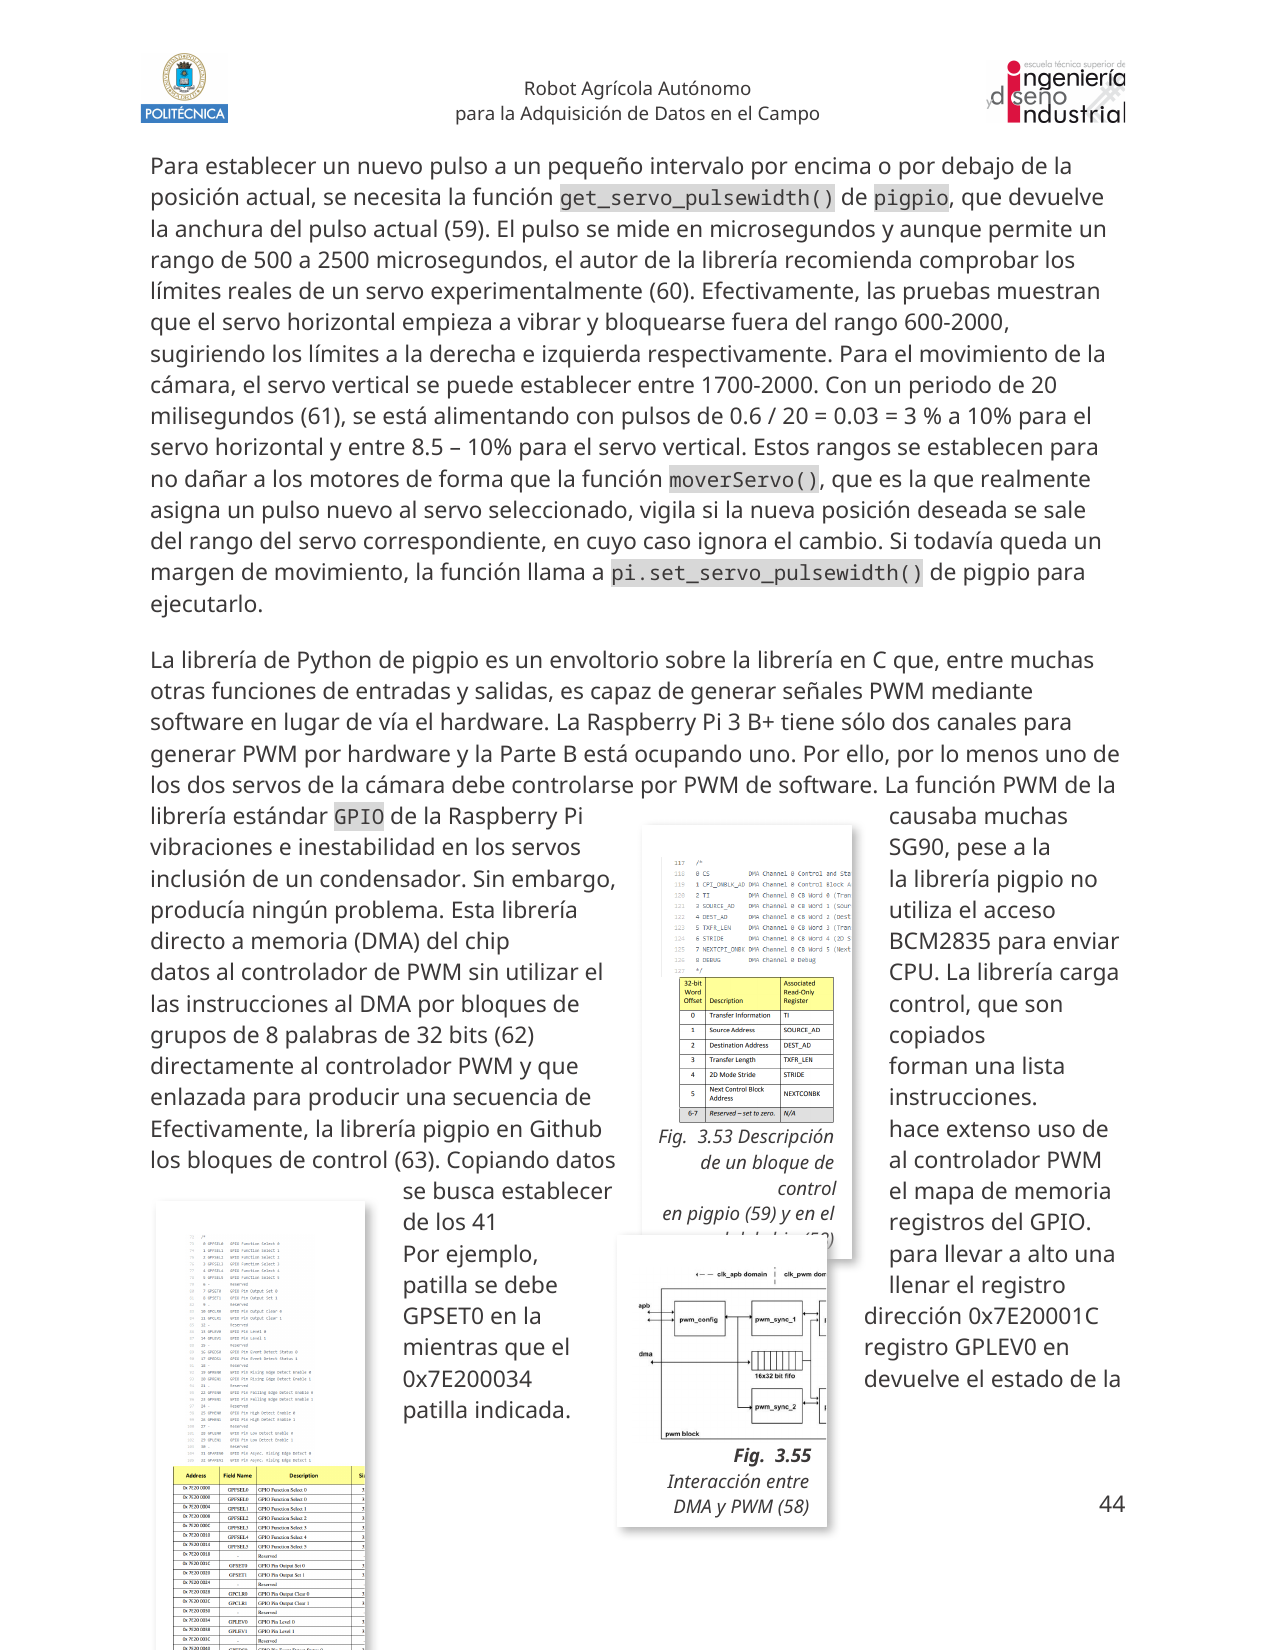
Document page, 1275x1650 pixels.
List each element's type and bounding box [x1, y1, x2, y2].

picture [657, 857, 852, 1124]
picture [171, 1234, 365, 1650]
picture [632, 1267, 827, 1443]
picture [986, 60, 1125, 123]
picture [140, 53, 228, 123]
